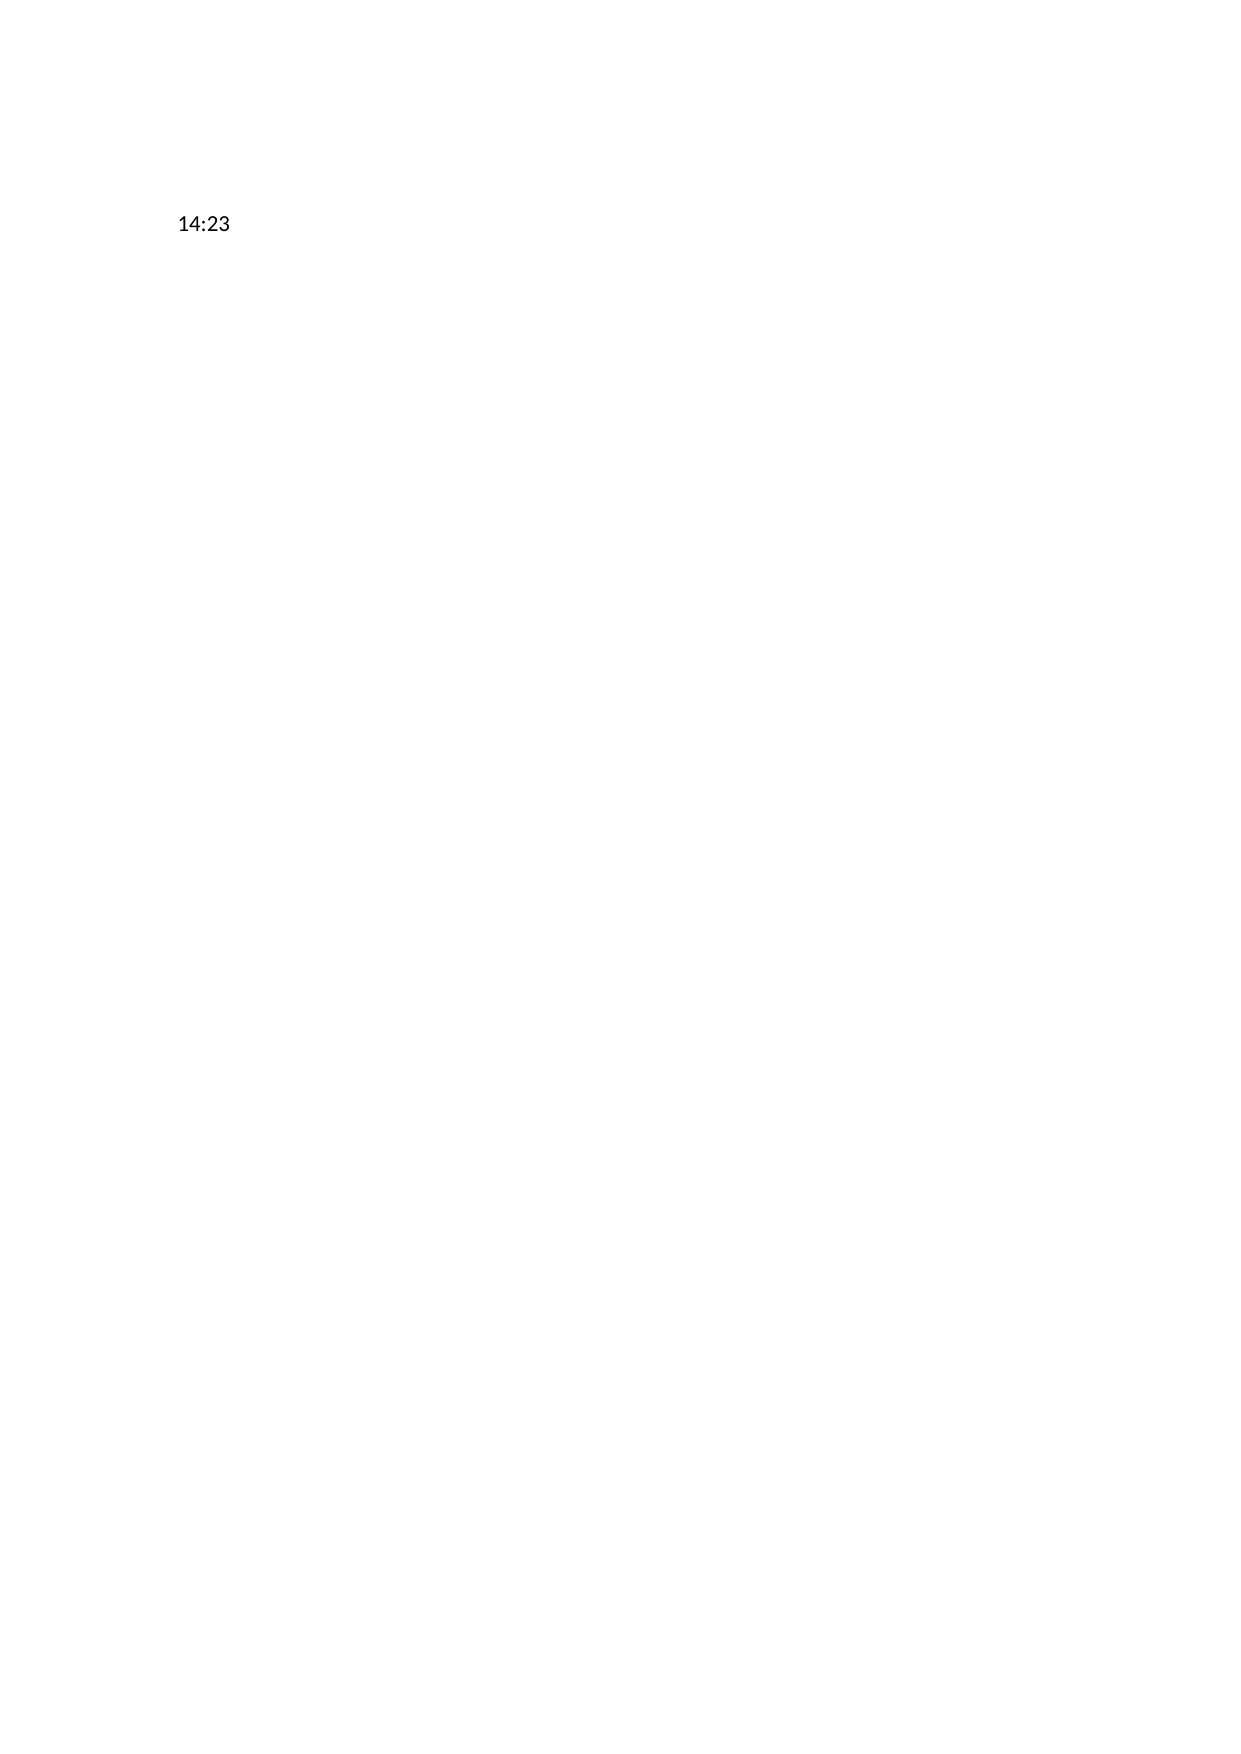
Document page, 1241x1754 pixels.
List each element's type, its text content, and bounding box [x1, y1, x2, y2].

text 14:23 [177, 207, 1063, 237]
